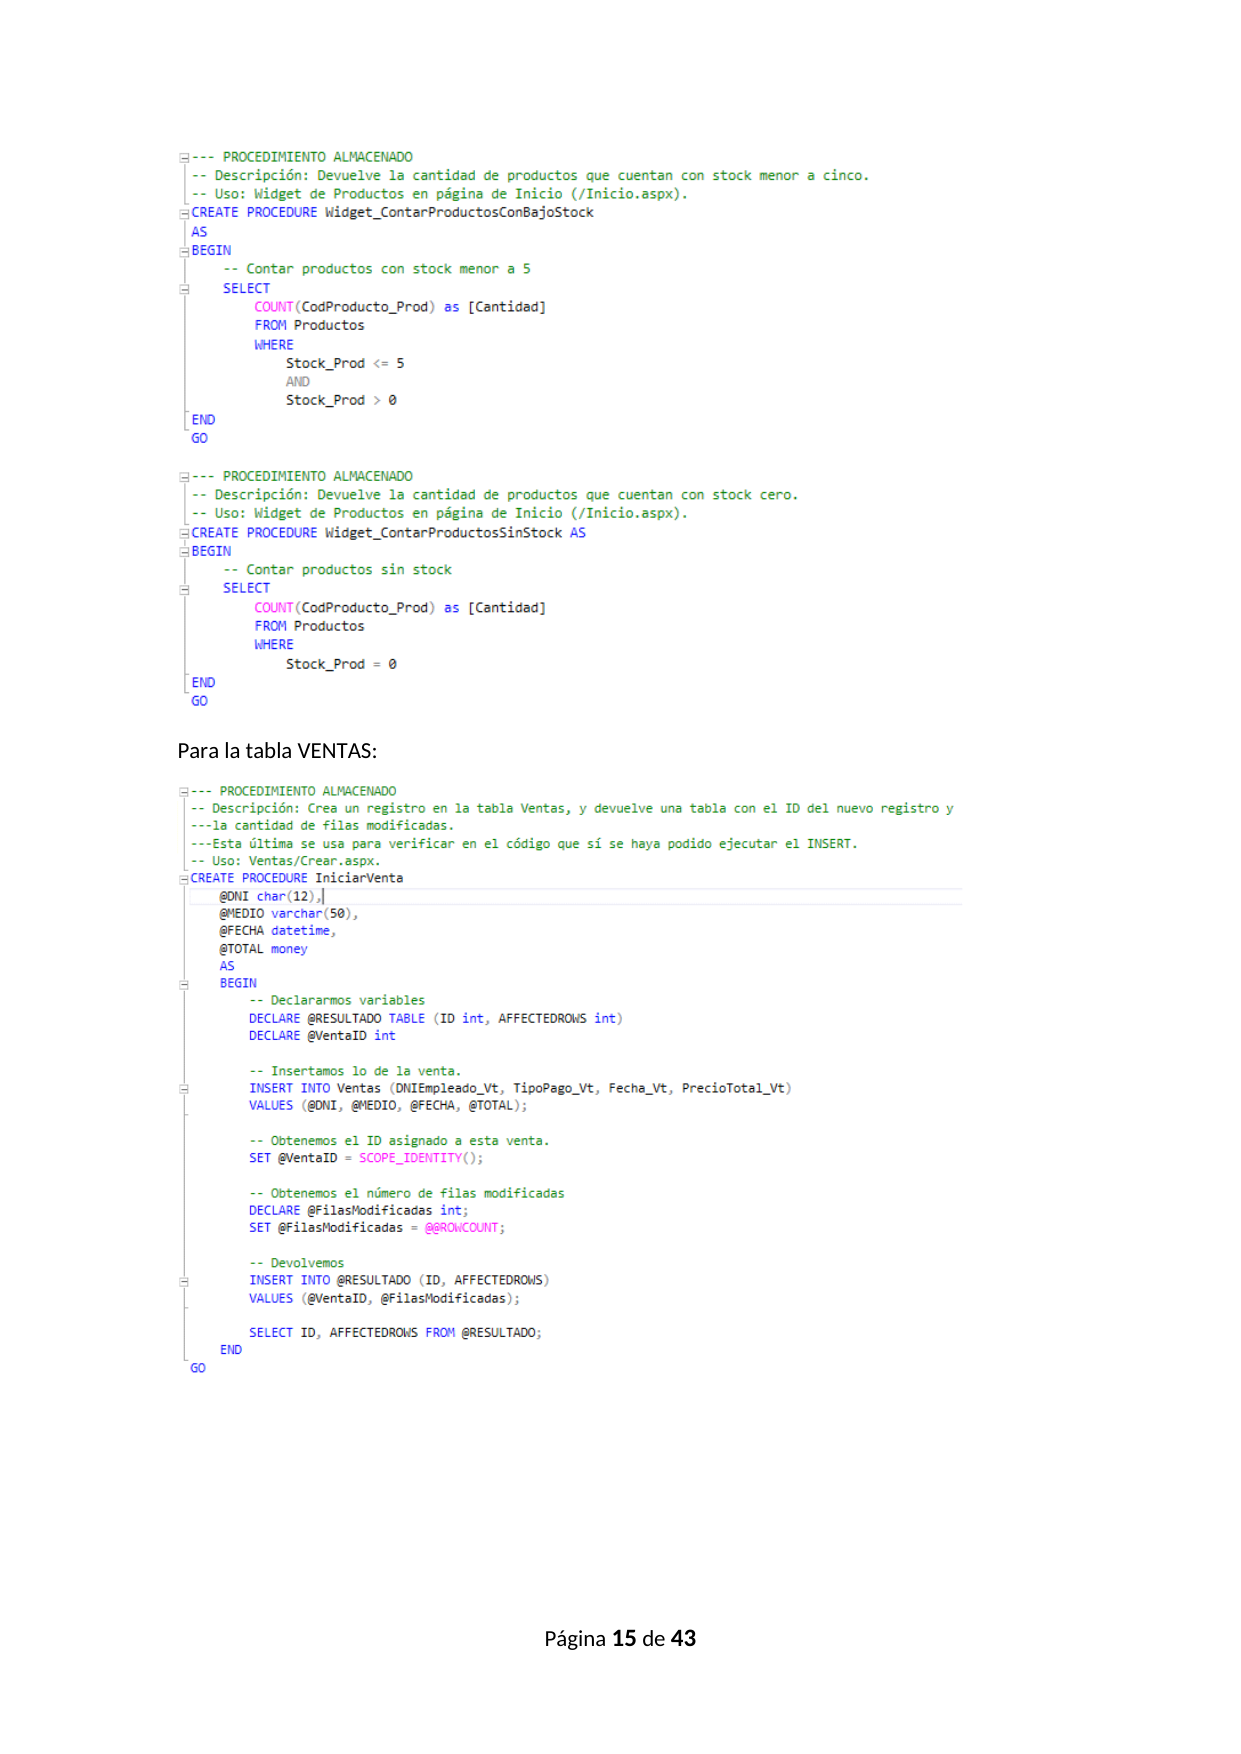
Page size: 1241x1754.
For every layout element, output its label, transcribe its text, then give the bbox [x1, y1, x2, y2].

text Para la tabla VENTAS: [177, 736, 1063, 764]
picture [177, 147, 875, 718]
picture [177, 783, 963, 1385]
